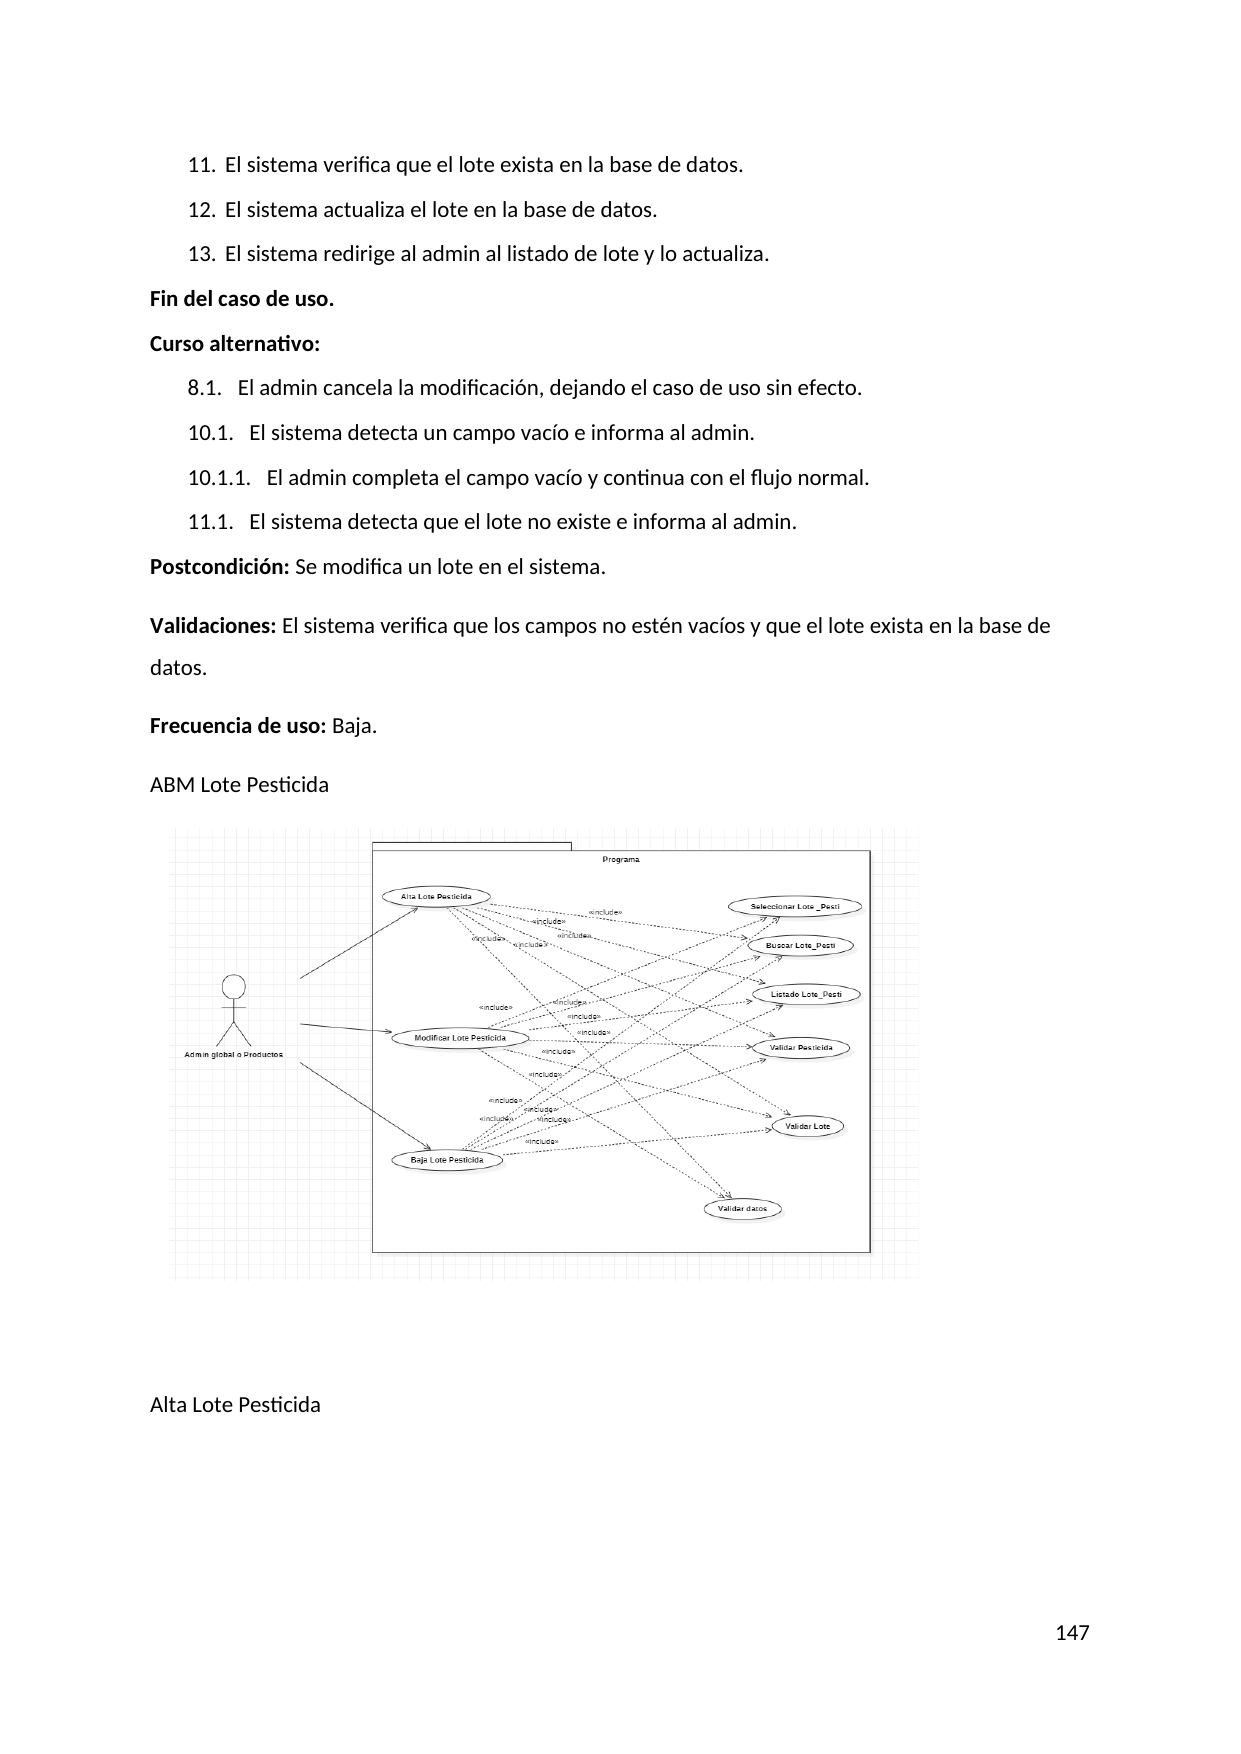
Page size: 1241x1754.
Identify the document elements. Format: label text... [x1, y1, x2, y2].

text Frecuencia de uso: Baja. [150, 711, 1090, 739]
text Postcondición: Se modifica un lote en el sistema. [150, 552, 1090, 580]
text Alta Lote Pesticida [150, 1390, 1090, 1418]
list El sistema redirige al admin al listado de lote y lo actualiza. [187, 239, 1090, 267]
text 8.1. El admin cancela la modificación, dejando el caso de uso sin efecto. [187, 373, 1090, 401]
text 11.1. El sistema detecta que el lote no existe e informa al admin. [187, 507, 1090, 536]
text Curso alternativo: [150, 329, 1090, 357]
text Fin del caso de uso. [150, 284, 1090, 312]
list El sistema actualiza el lote en la base de datos. [187, 195, 1090, 223]
text ABM Lote Pesticida [150, 770, 1090, 798]
text 10.1. El sistema detecta un campo vacío e informa al admin. [187, 418, 1090, 446]
text Validaciones: El sistema verifica que los campos no estén vacíos y que el lote exista en la base de datos. [150, 611, 1090, 681]
list El sistema verifica que el lote exista en la base de datos. [187, 150, 1090, 178]
text 10.1.1. El admin completa el campo vacío y continua con el flujo normal. [187, 463, 1090, 491]
